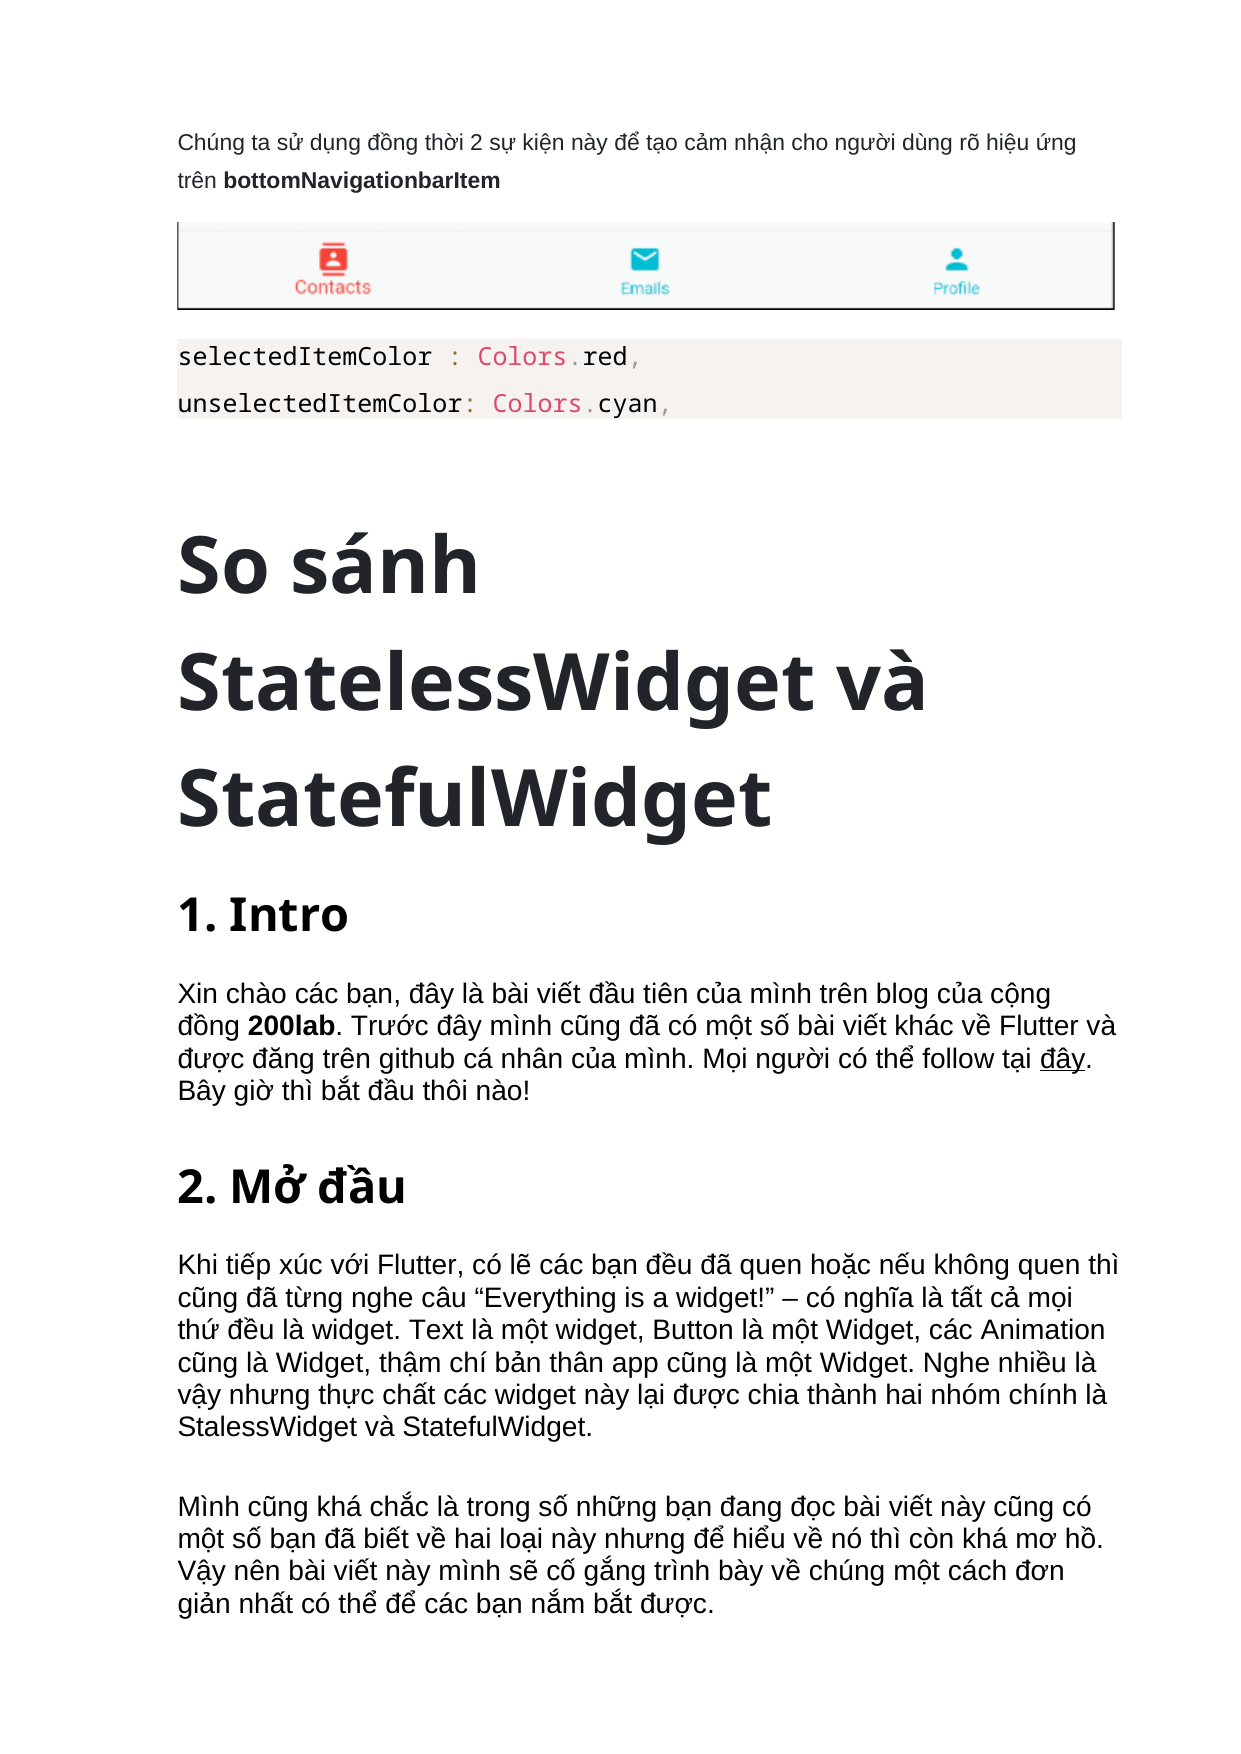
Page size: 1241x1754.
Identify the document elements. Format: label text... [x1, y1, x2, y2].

text Khi tiếp xúc với Flutter, có lẽ các bạn đều đã quen hoặc nếu không quen thì cũng đã từng nghe câu “Everything is a widget!” – có nghĩa là tất cả mọi thứ đều là widget. Text là một widget, Button là một Widget, các Animation cũng là Widget, thậm chí bản thân app cũng là một Widget. Nghe nhiều là vậy nhưng thực chất các widget này lại được chia thành hai nhóm chính là StalessWidget và StatefulWidget. [177, 1248, 1122, 1443]
subtitle 2. Mở đầu [177, 1153, 1122, 1217]
text Chúng ta sử dụng đồng thời 2 sự kiện này để tạo cảm nhận cho người dùng rõ hiệu ứng trên bottomNavigationbarItem [177, 118, 1122, 193]
text Xin chào các bạn, đây là bài viết đầu tiên của mình trên blog của cộng đồng 200lab. Trước đây mình cũng đã có một số bài viết khác về Flutter và được đăng trên github cá nhân của mình. Mọi người có thể follow tại đây. Bây giờ thì bắt đầu thôi nào! [177, 977, 1122, 1106]
subtitle So sánh StatelessWidget và StatefulWidget [177, 509, 1122, 850]
text selectedItemColor : Colors.red, [177, 339, 1122, 373]
subtitle 1. Intro [177, 882, 1122, 946]
text unselectedItemColor: Colors.cyan, [177, 386, 1122, 419]
text Mình cũng khá chắc là trong số những bạn đang đọc bài viết này cũng có một số bạn đã biết về hai loại này nhưng để hiểu về nó thì còn khá mơ hồ. Vậy nên bài viết này mình sẽ cố gắng trình bày về chúng một cách đơn giản nhất có thể để các bạn nắm bắt được. [177, 1489, 1122, 1619]
picture [177, 222, 1115, 310]
